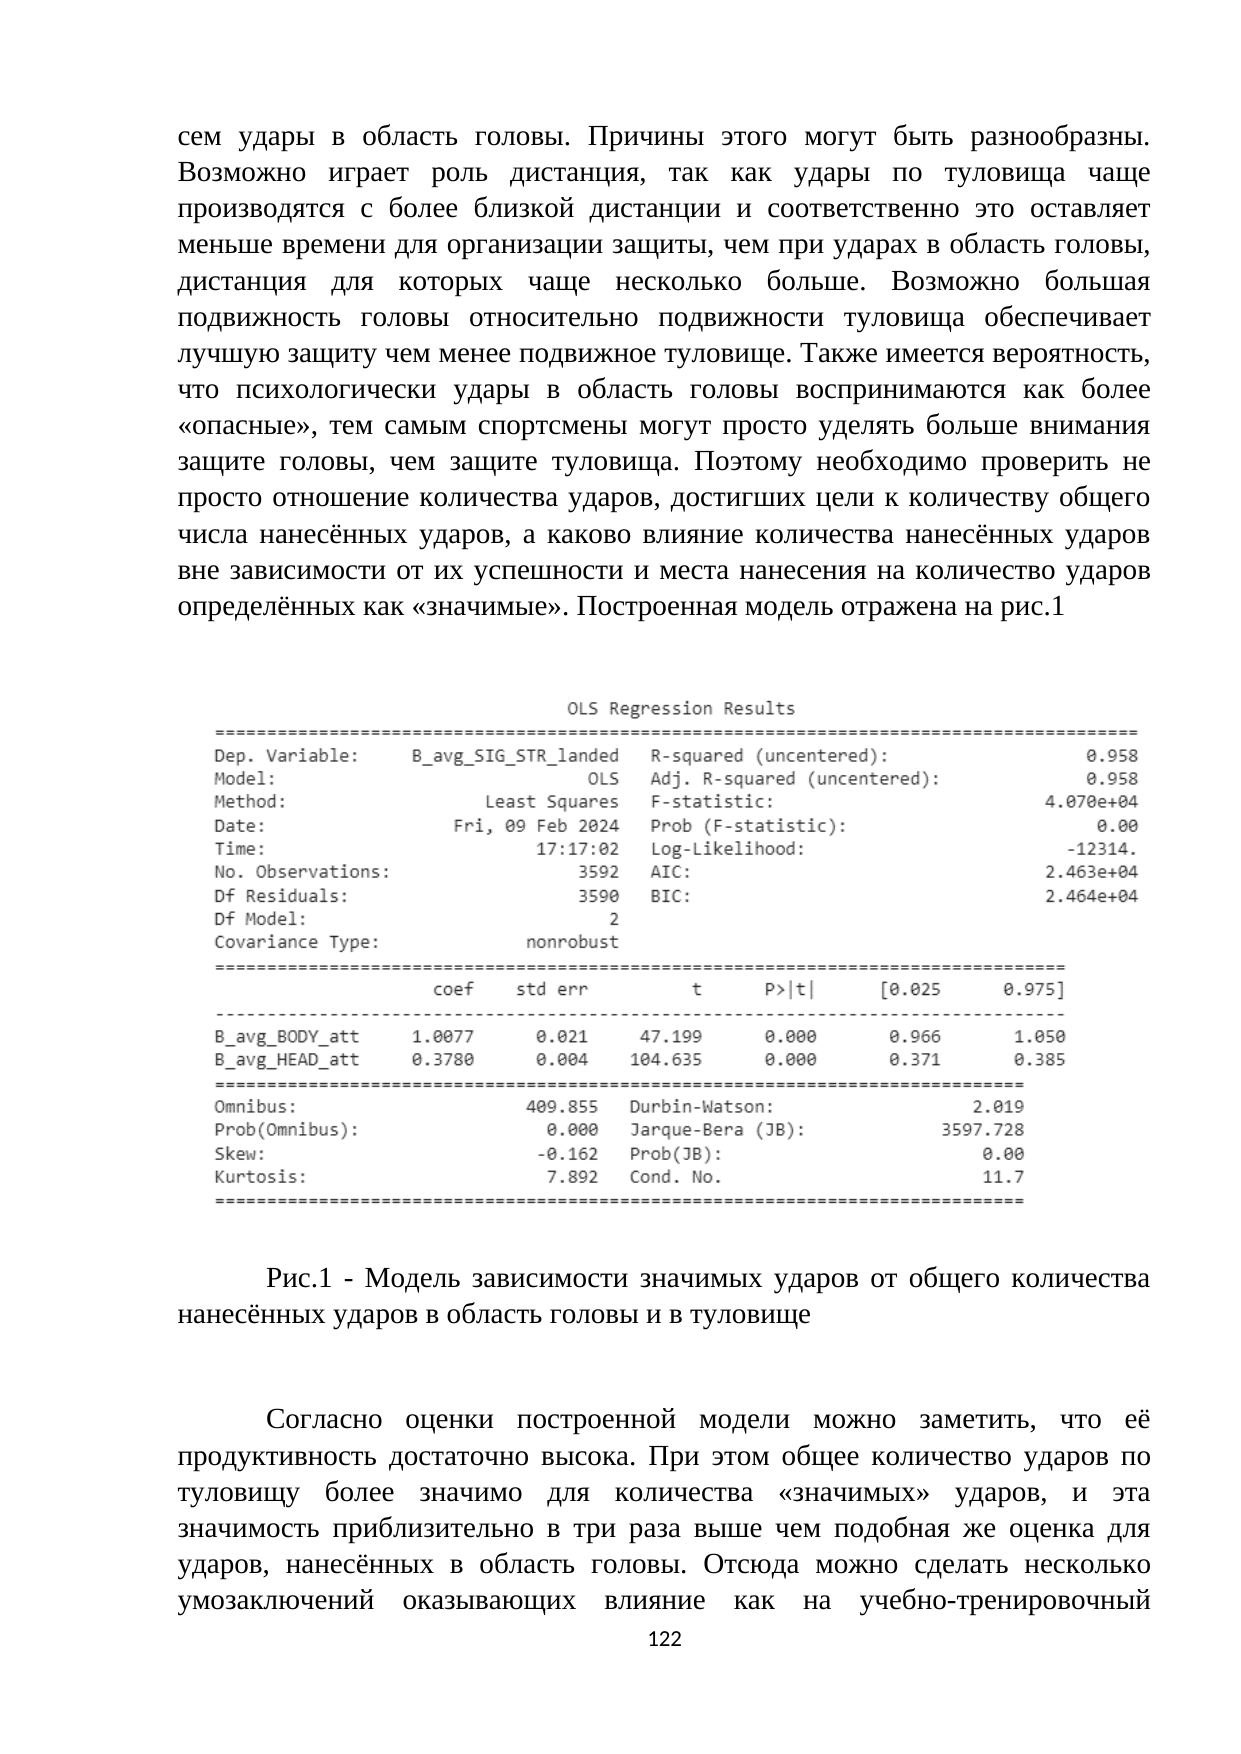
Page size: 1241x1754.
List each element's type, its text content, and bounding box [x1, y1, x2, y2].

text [177, 1401, 1152, 1616]
picture [177, 693, 1152, 1241]
text Рис.1 - Модель зависимости значимых ударов от общего количества нанесённых ударов в область головы и в туловище [177, 1260, 1152, 1329]
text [177, 118, 1152, 622]
